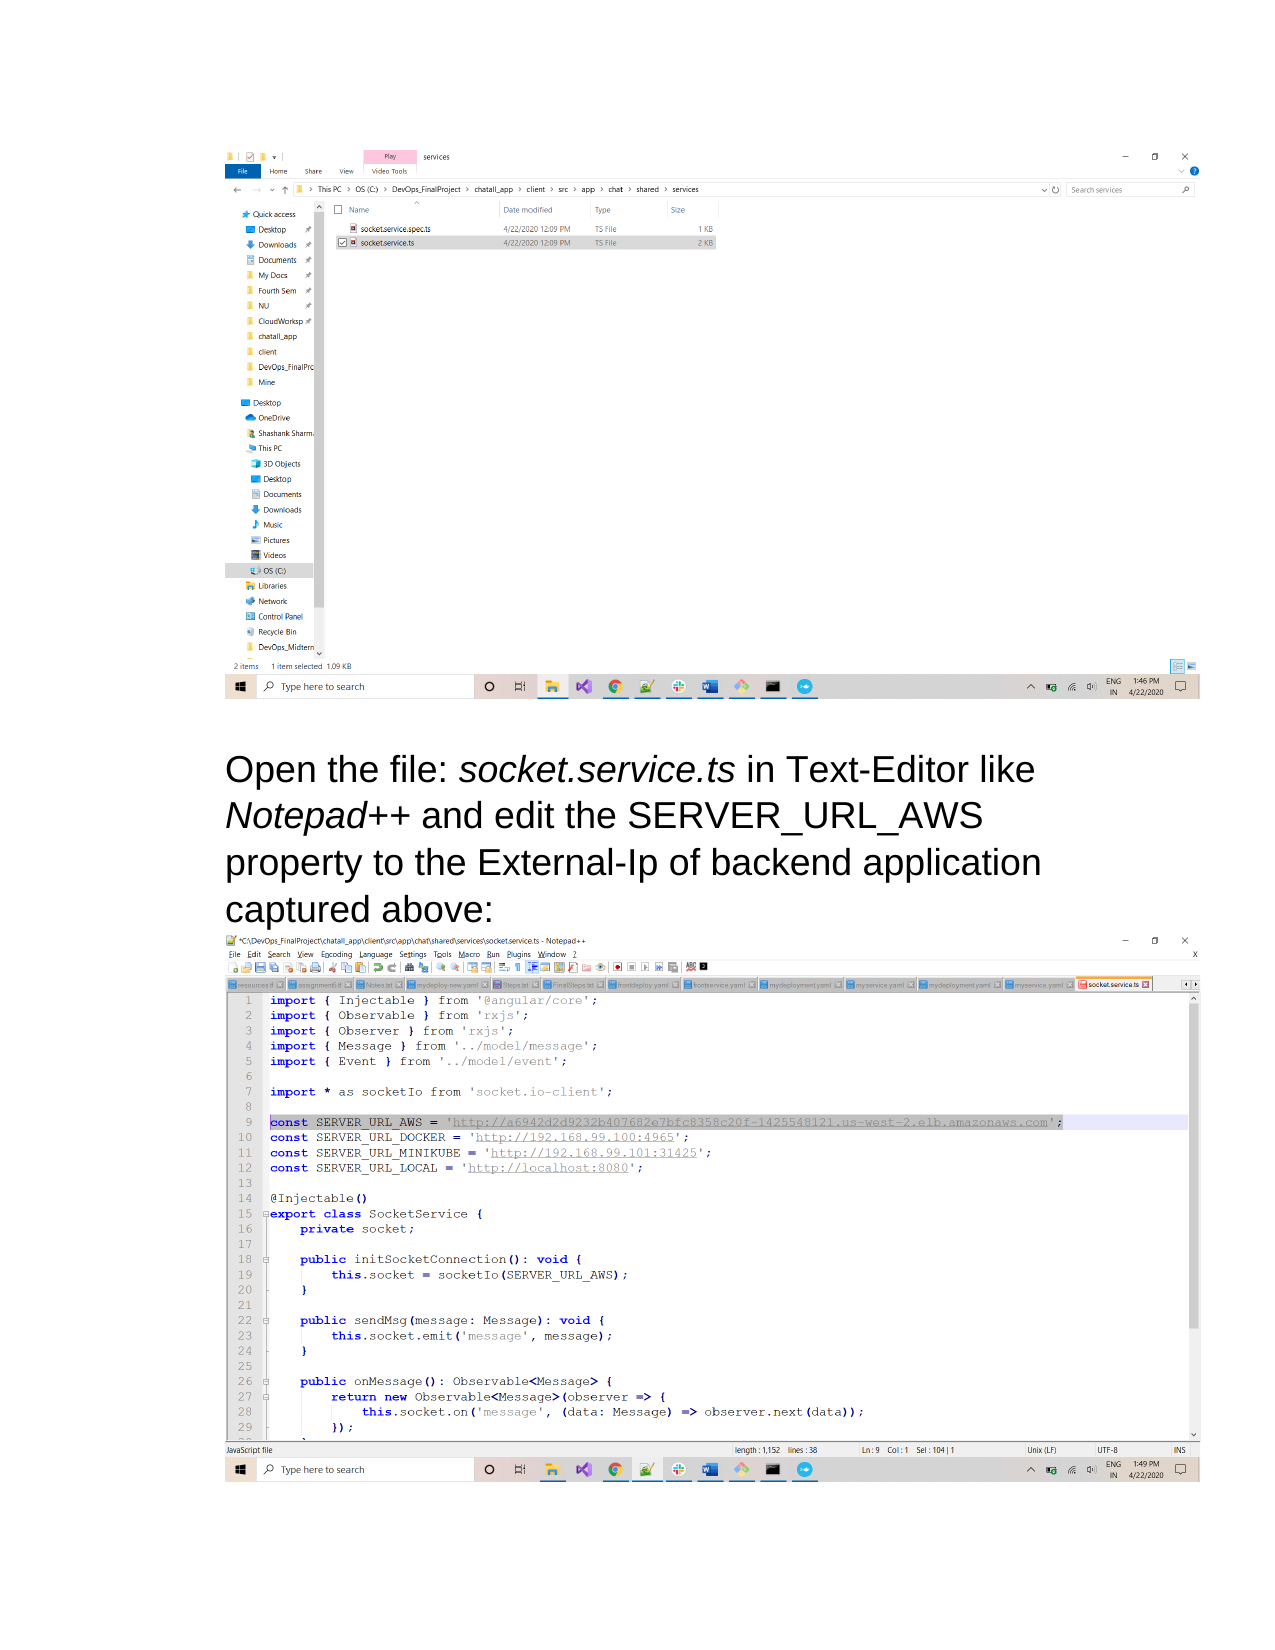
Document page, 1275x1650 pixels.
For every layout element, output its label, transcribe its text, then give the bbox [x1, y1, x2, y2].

picture [225, 933, 1200, 1482]
picture [225, 150, 1200, 699]
list Open the file: socket.service.ts in Text-Editor like Notepad++ and edit the SERVER_URL_AWS property to the External-Ip of backend application captured above: [225, 747, 1125, 930]
